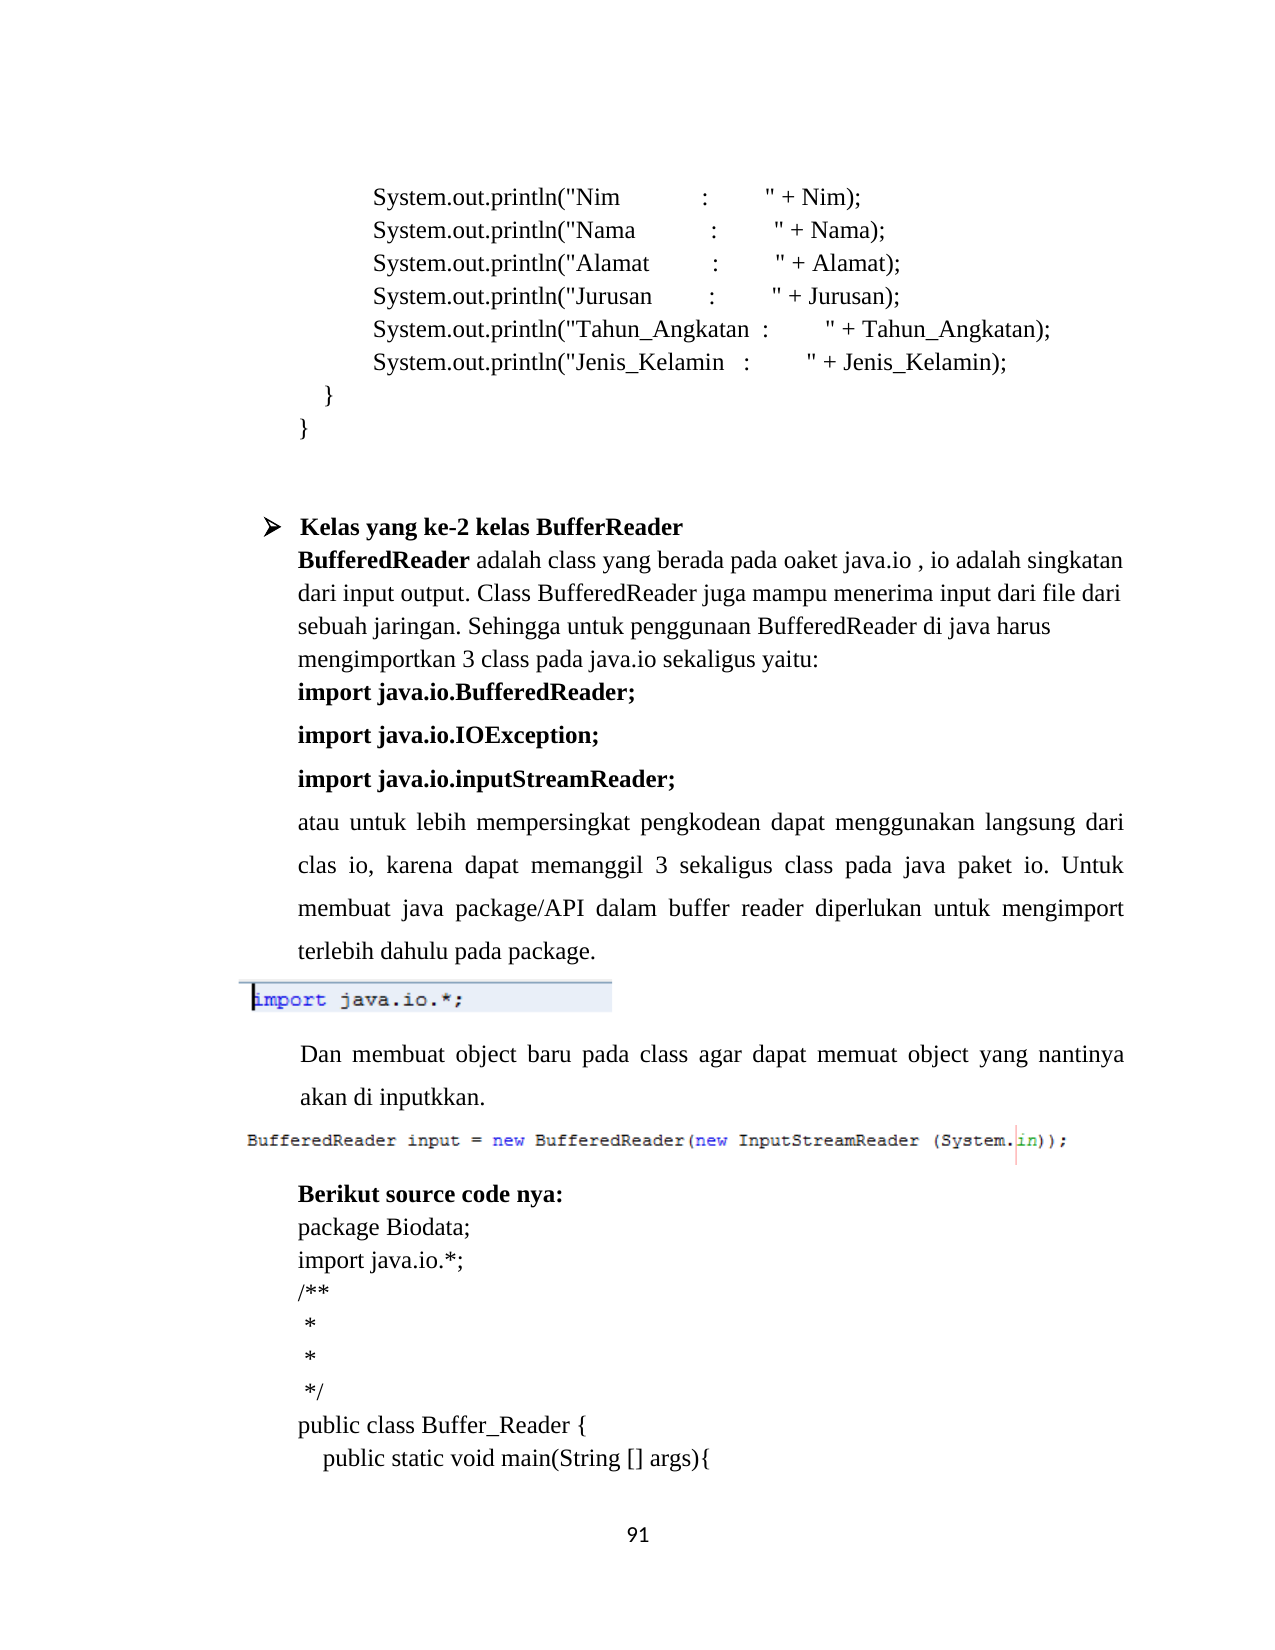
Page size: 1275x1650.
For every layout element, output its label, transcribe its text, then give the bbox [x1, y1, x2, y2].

list /** [298, 1278, 1125, 1307]
list * [298, 1344, 1125, 1373]
list System.out.println("Alamat : " + Alamat); [298, 248, 1125, 277]
list } [298, 413, 1125, 442]
list BufferedReader adalah class yang berada pada oaket java.io , io adalah singkatan dari input output. Class BufferedReader juga mampu menerima input dari file dari sebuah jaringan. Sehingga untuk penggunaan BufferedReader di java harus mengimportkan 3 class pada java.io sekaligus yaitu: [298, 545, 1125, 673]
list public class Buffer_Reader { [298, 1410, 1125, 1439]
list System.out.println("Nim : " + Nim); [298, 182, 1125, 211]
list */ [298, 1377, 1125, 1406]
list Berikut source code nya: [298, 1179, 1125, 1207]
list } [298, 380, 1125, 409]
list System.out.println("Jenis_Kelamin : " + Jenis_Kelamin); [298, 347, 1125, 376]
list public static void main(String [] args){ [298, 1443, 1125, 1472]
list import java.io.BufferedReader; [239, 677, 1125, 706]
list System.out.println("Jurusan : " + Jurusan); [298, 281, 1125, 310]
list Kelas yang ke-2 kelas BufferReader [262, 512, 1125, 541]
list atau untuk lebih mempersingkat pengkodean dapat menggunakan langsung dari clas io, karena dapat memanggil 3 sekaligus class pada java paket io. Untuk membuat java package/API dalam buffer reader diperlukan untuk mengimport terlebih dahulu pada package. [298, 807, 1125, 965]
list import java.io.IOException; [239, 721, 1125, 749]
picture [238, 1125, 1081, 1165]
picture [238, 979, 613, 1025]
list import java.io.*; [298, 1245, 1125, 1273]
list package Biodata; [298, 1212, 1125, 1241]
list Dan membuat object baru pada class agar dapat memuat object yang nantinya akan di inputkkan. [300, 1039, 1125, 1111]
list System.out.println("Tahun_Angkatan : " + Tahun_Angkatan); [298, 314, 1125, 343]
list System.out.println("Nama : " + Nama); [298, 215, 1125, 244]
list * [298, 1311, 1125, 1339]
list import java.io.inputStreamReader; [239, 764, 1125, 792]
